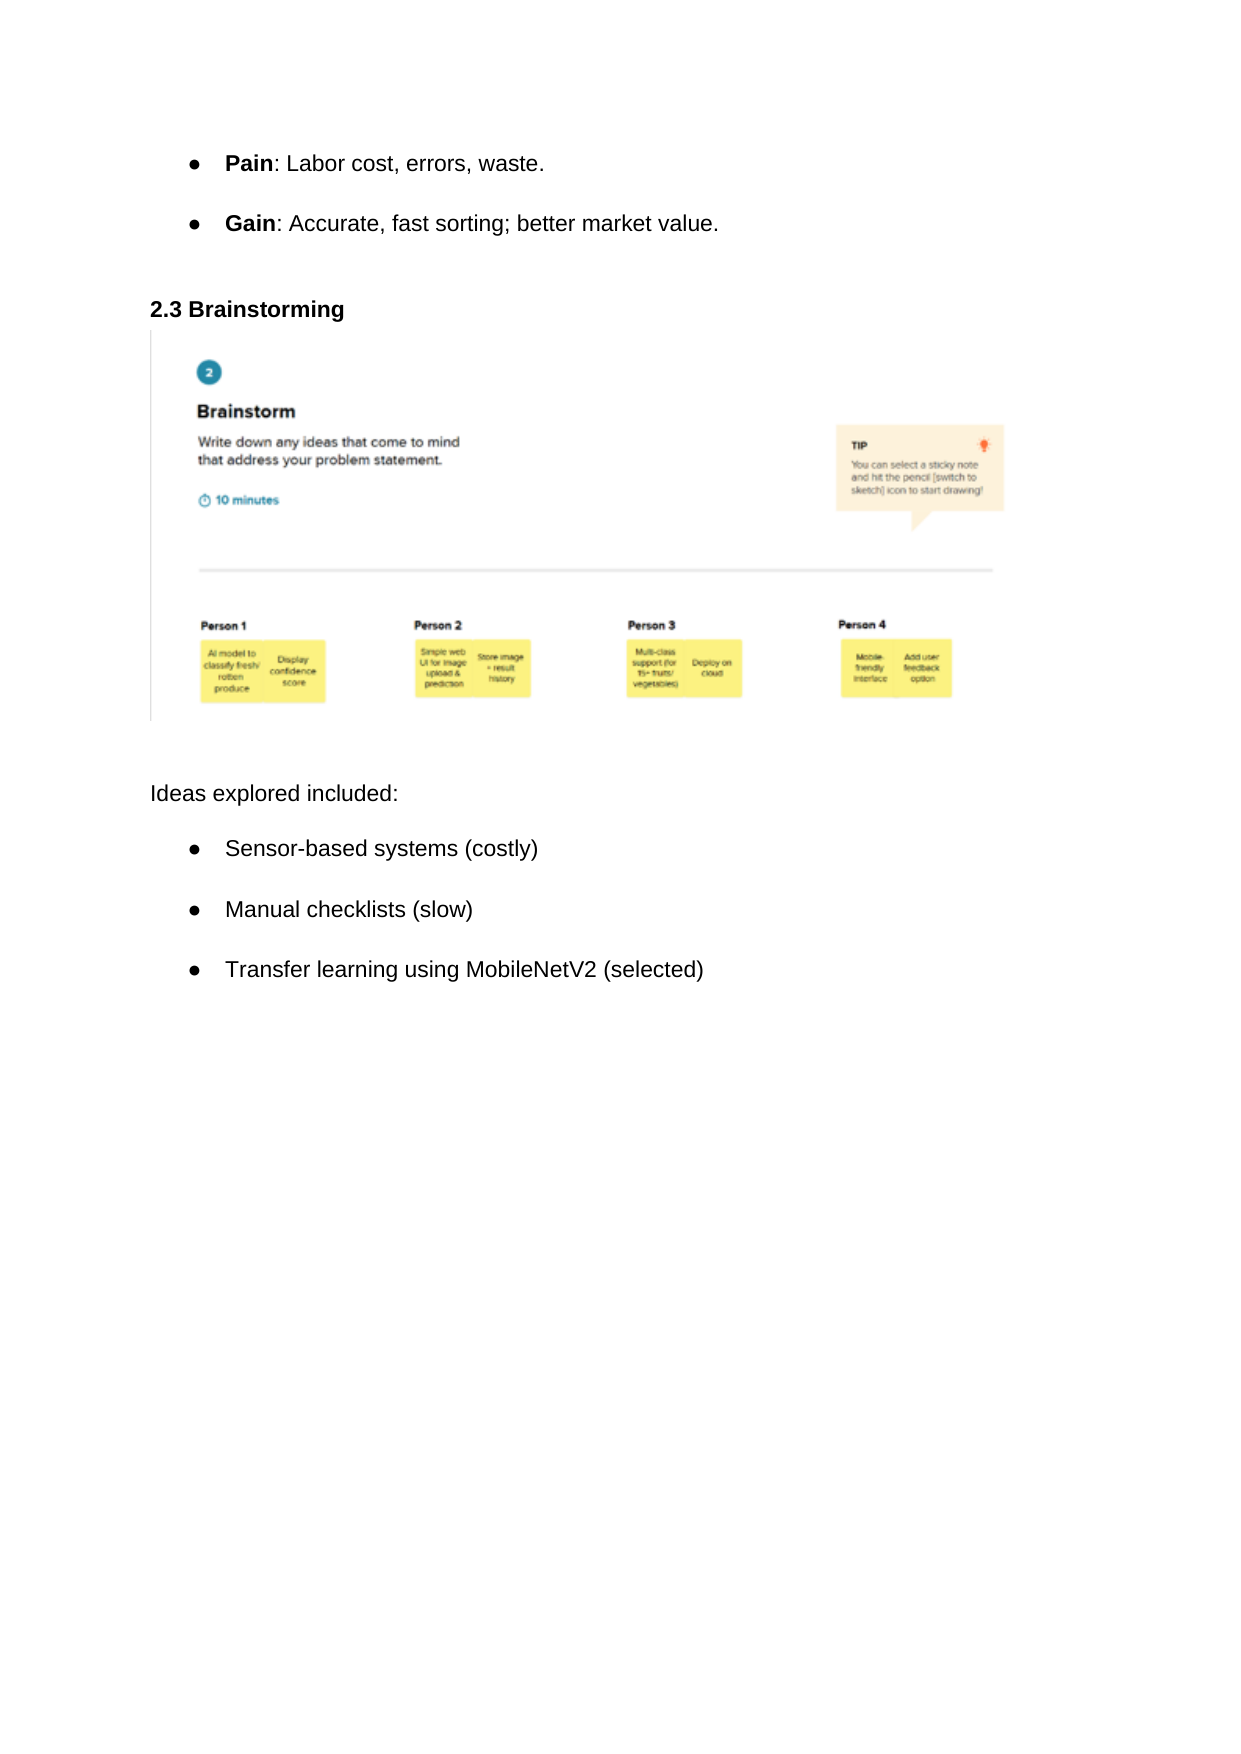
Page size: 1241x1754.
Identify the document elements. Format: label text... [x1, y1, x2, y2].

list Manual checklists (slow) [187, 896, 1090, 952]
list Transfer learning using MobileNetV2 (selected) [187, 956, 1090, 982]
list Sensor-based systems (costly) [187, 835, 1090, 892]
subtitle 2.3 Brainstorming [150, 296, 1090, 322]
picture [150, 330, 1074, 721]
list Gain: Accurate, fast sorting; better market value. [187, 210, 1090, 267]
list Pain: Labor cost, errors, waste. [187, 150, 1090, 207]
text Ideas explored included: [150, 780, 1090, 806]
